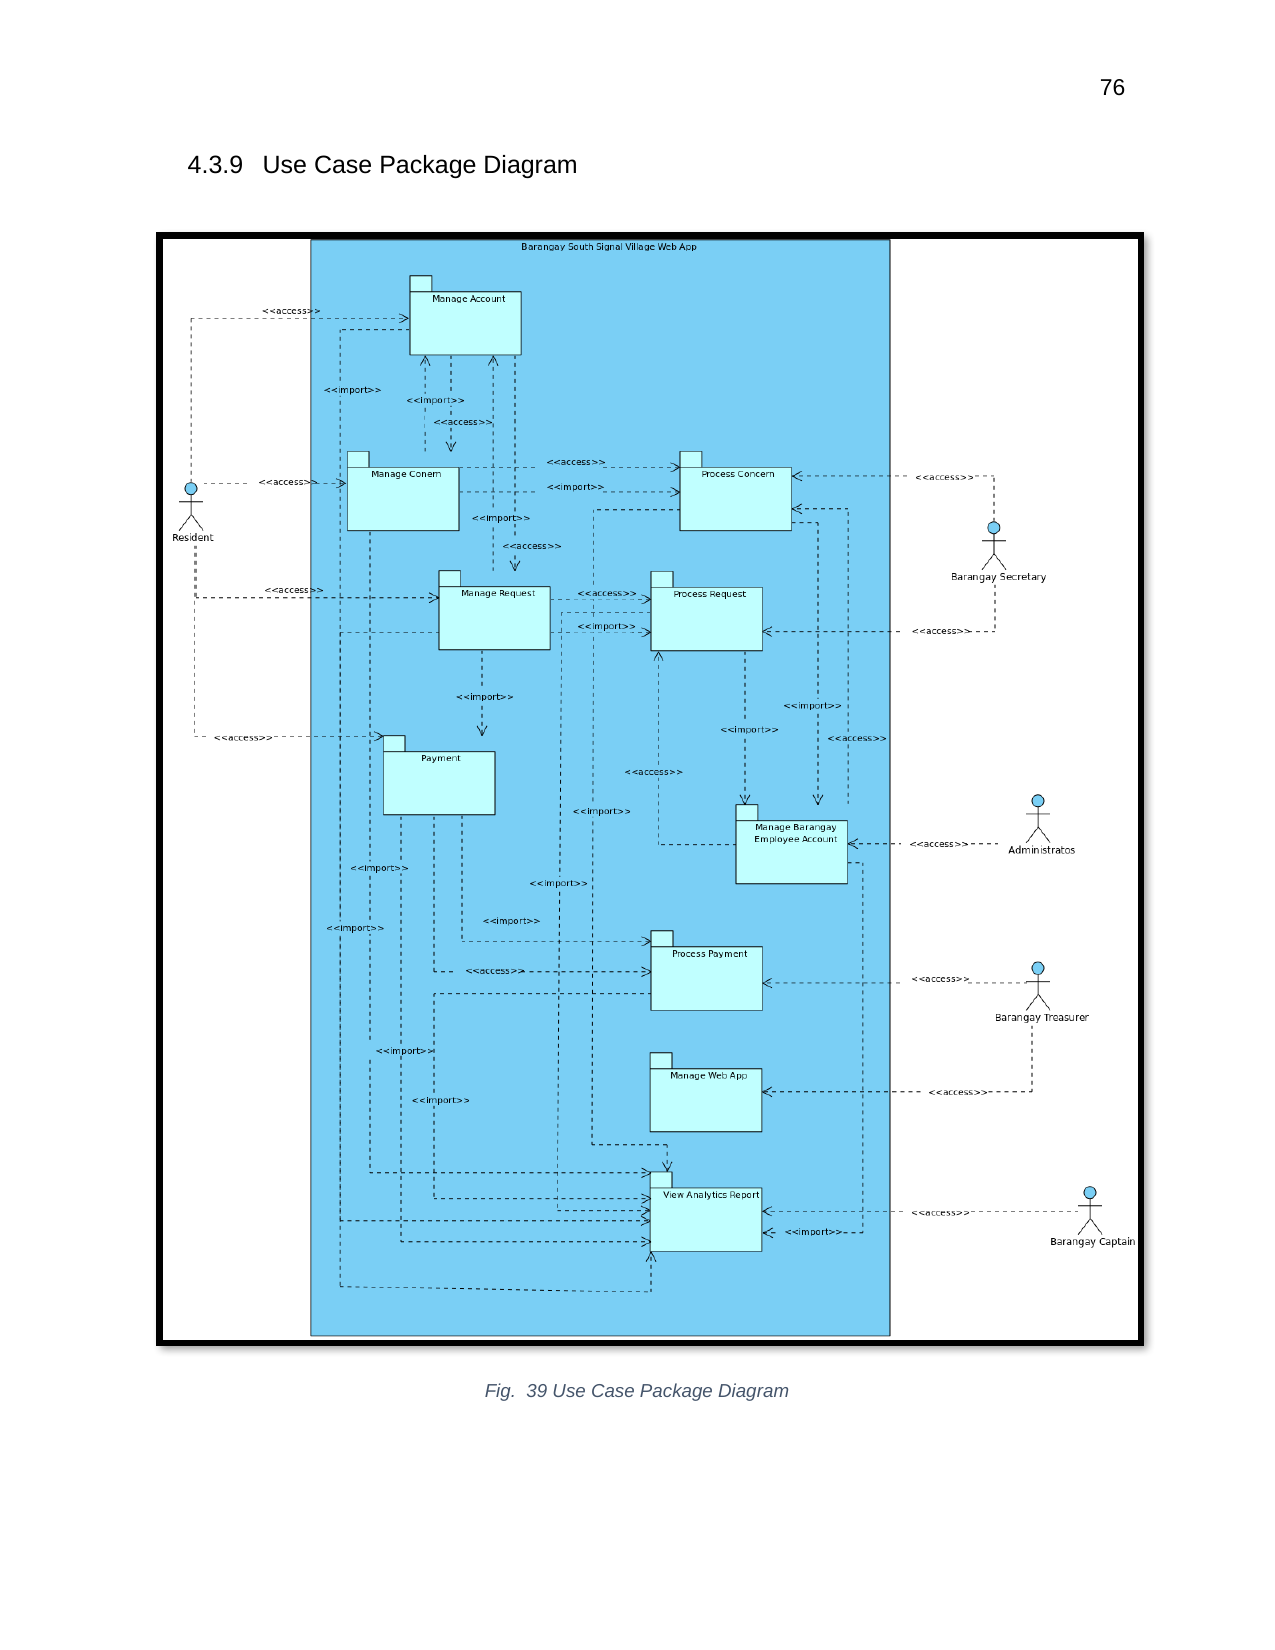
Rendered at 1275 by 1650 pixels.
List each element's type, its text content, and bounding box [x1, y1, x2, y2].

subtitle Use Case Package Diagram [187, 150, 1125, 179]
text Fig. 39 Use Case Package Diagram [150, 1379, 1125, 1401]
picture [163, 239, 1138, 1340]
